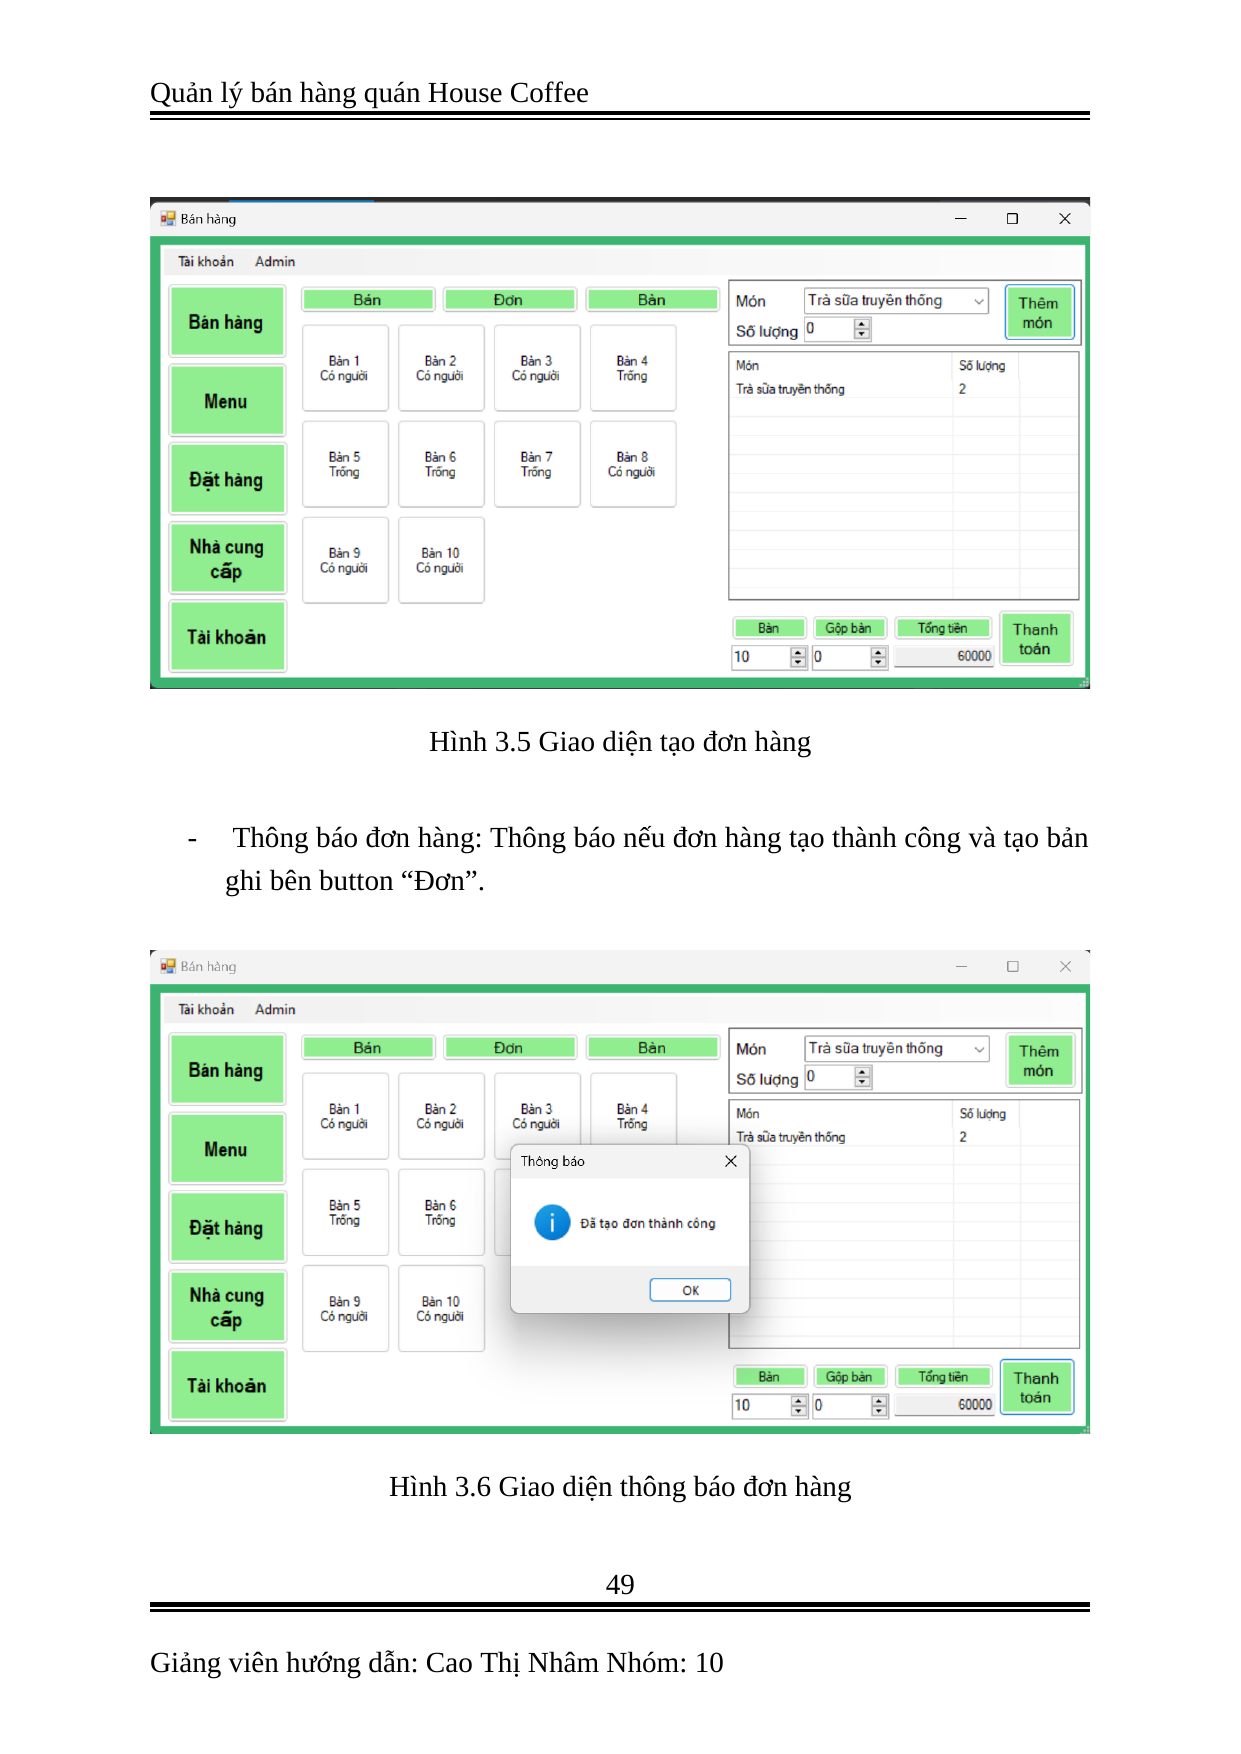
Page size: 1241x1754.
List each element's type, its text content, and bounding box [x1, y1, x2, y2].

list Thông báo đơn hàng: Thông báo nếu đơn hàng tạo thành công và tạo bản ghi bên button “Đơn”. [187, 820, 1090, 897]
picture [150, 197, 1091, 689]
text Hình 3.5 Giao diện tạo đơn hàng [150, 724, 1090, 757]
text Hình 3.6 Giao diện thông báo đơn hàng [150, 1469, 1090, 1502]
picture [150, 950, 1091, 1434]
